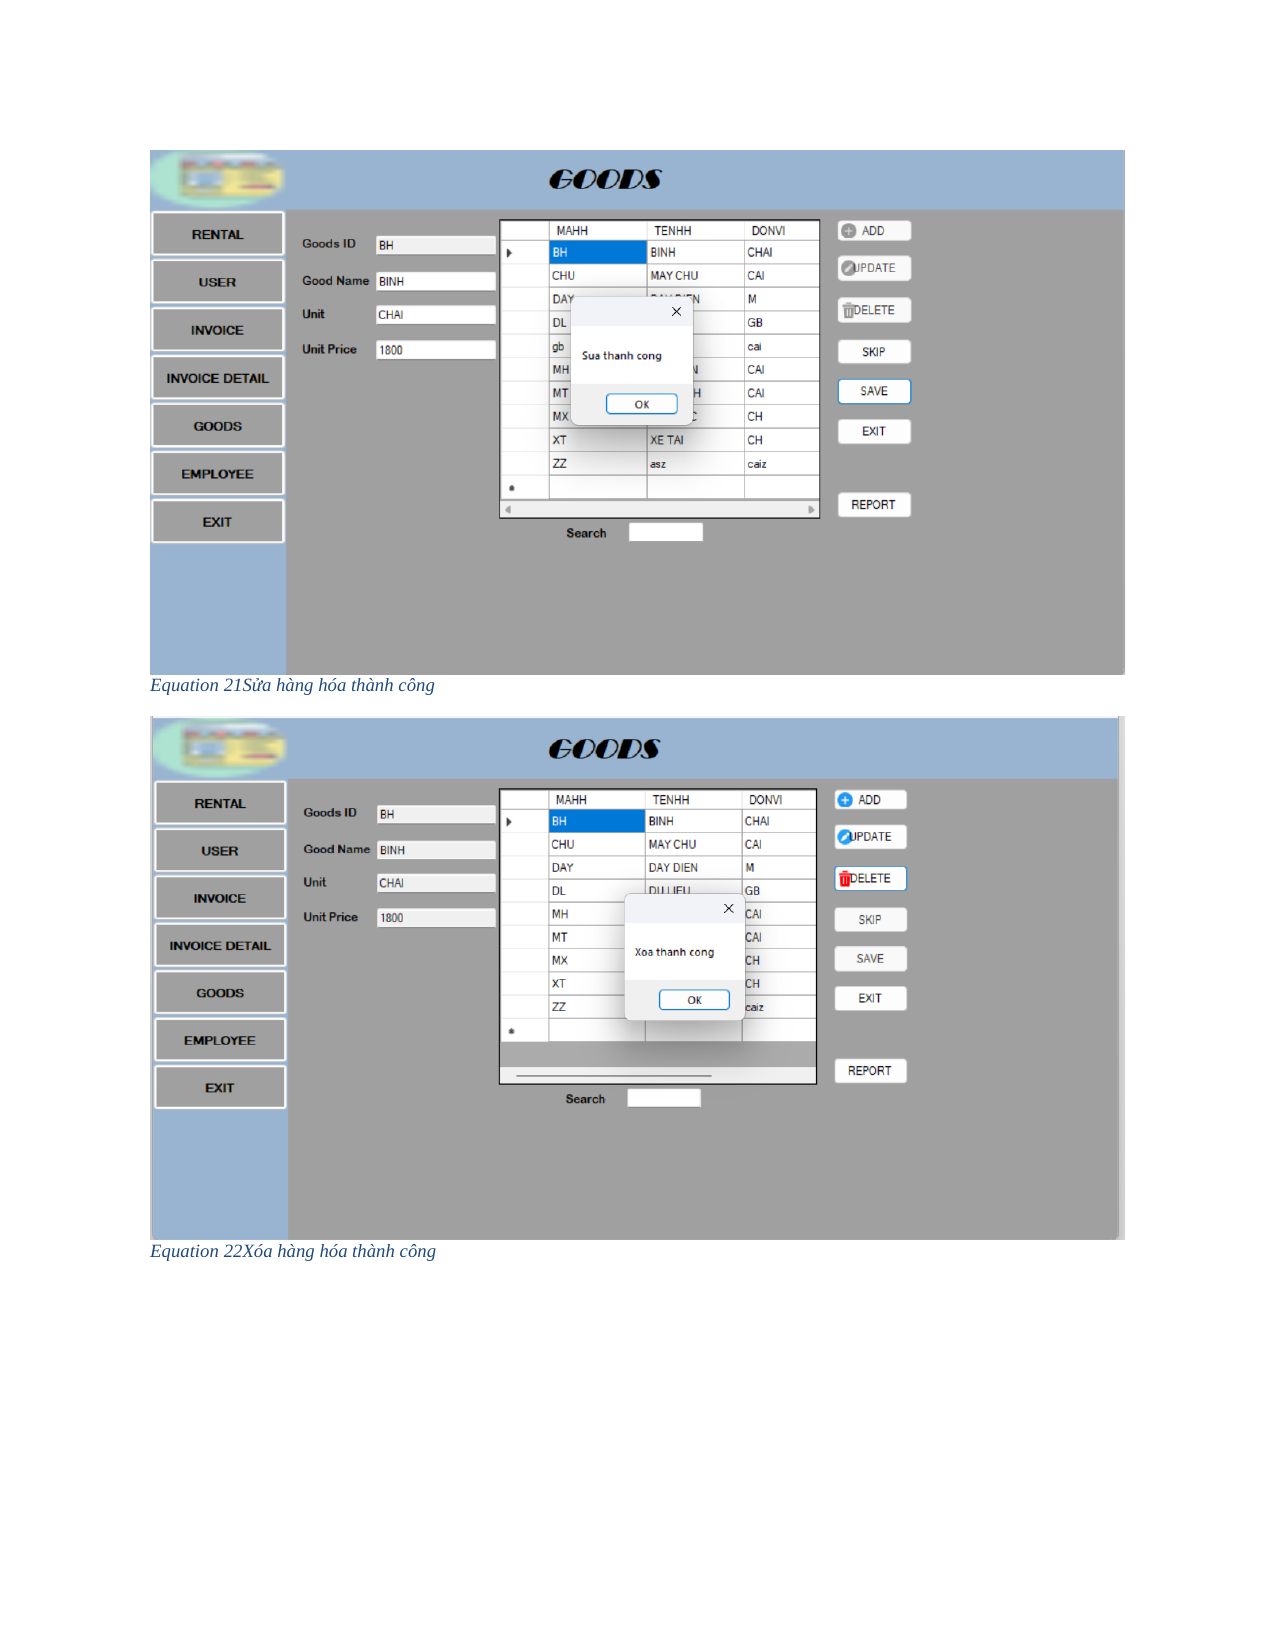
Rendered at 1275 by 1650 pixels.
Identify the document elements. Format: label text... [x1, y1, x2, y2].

picture [150, 716, 1125, 1240]
picture [150, 150, 1125, 675]
text Equation 21Sửa hàng hóa thành công [150, 675, 1125, 696]
text Equation 22Xóa hàng hóa thành công [150, 1240, 1125, 1261]
